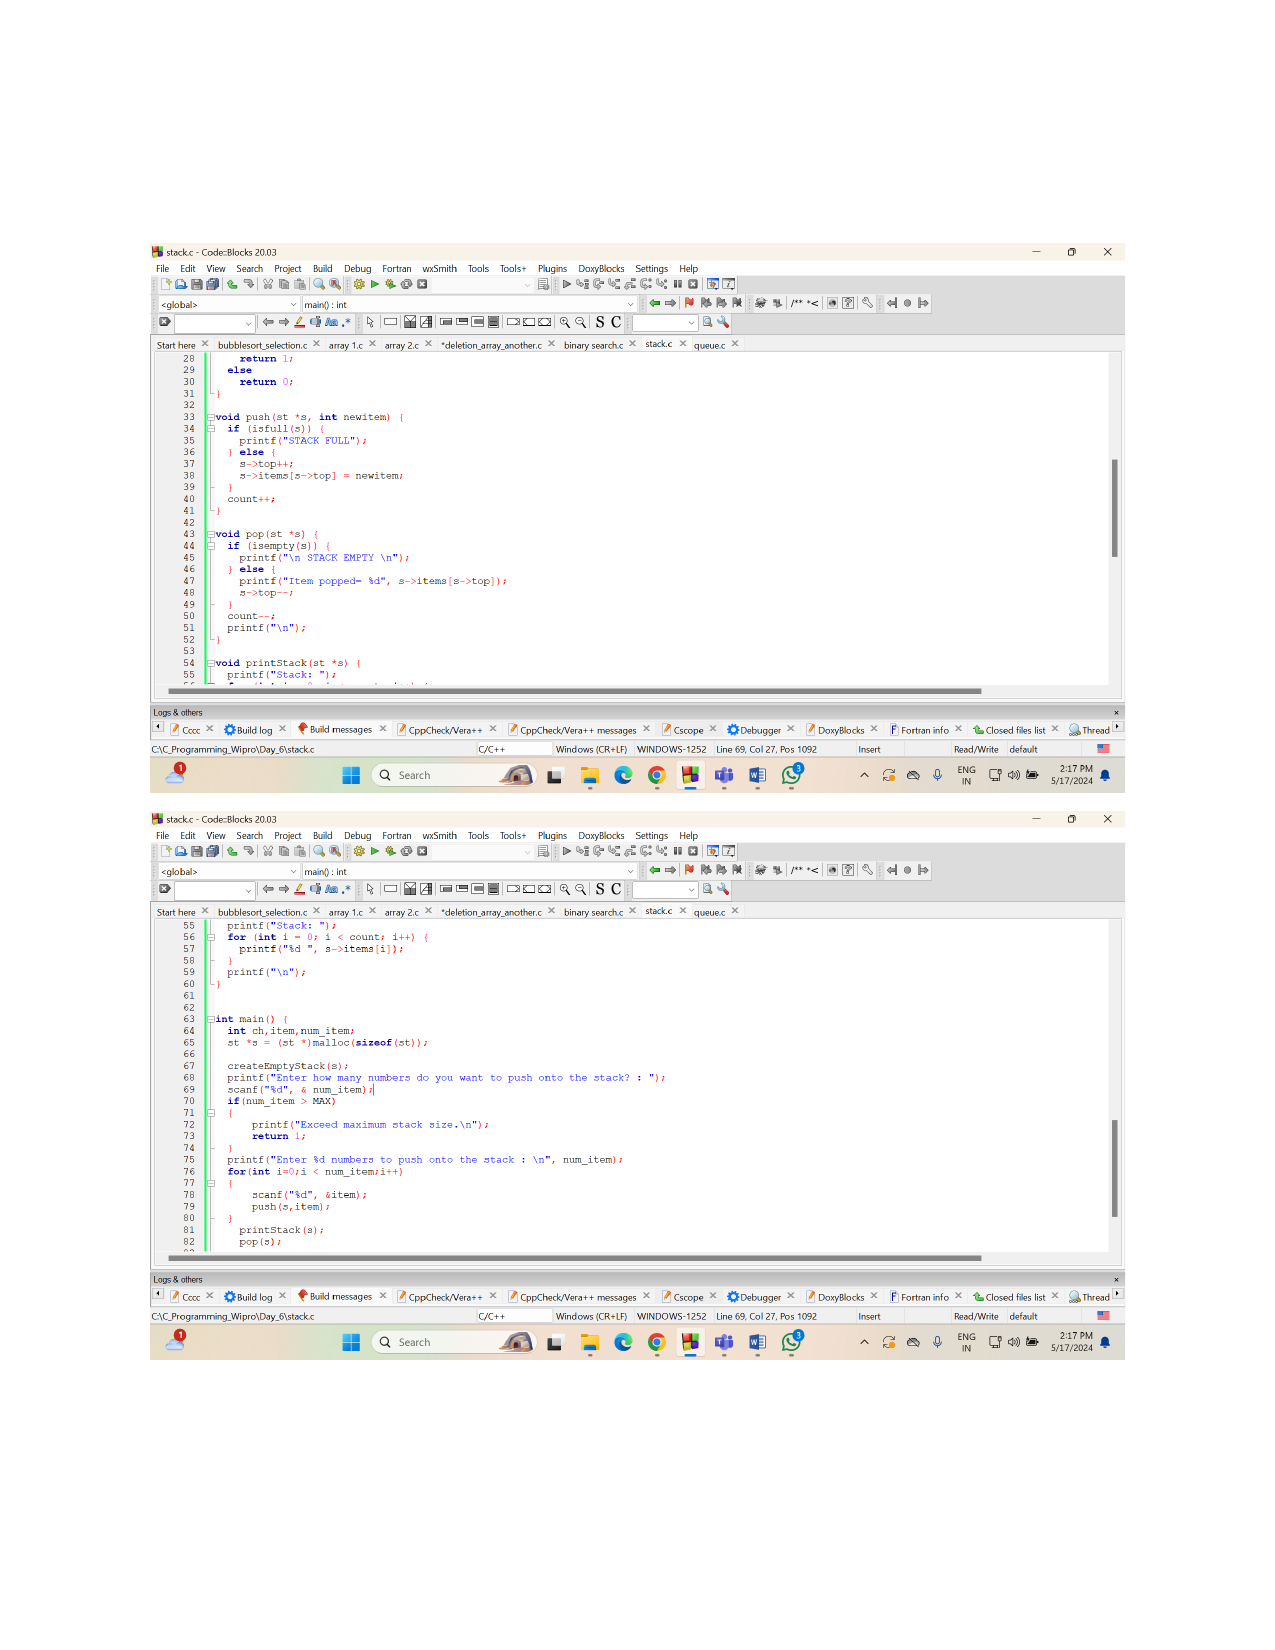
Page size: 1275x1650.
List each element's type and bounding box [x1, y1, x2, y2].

picture [150, 811, 1125, 1360]
picture [150, 243, 1125, 793]
